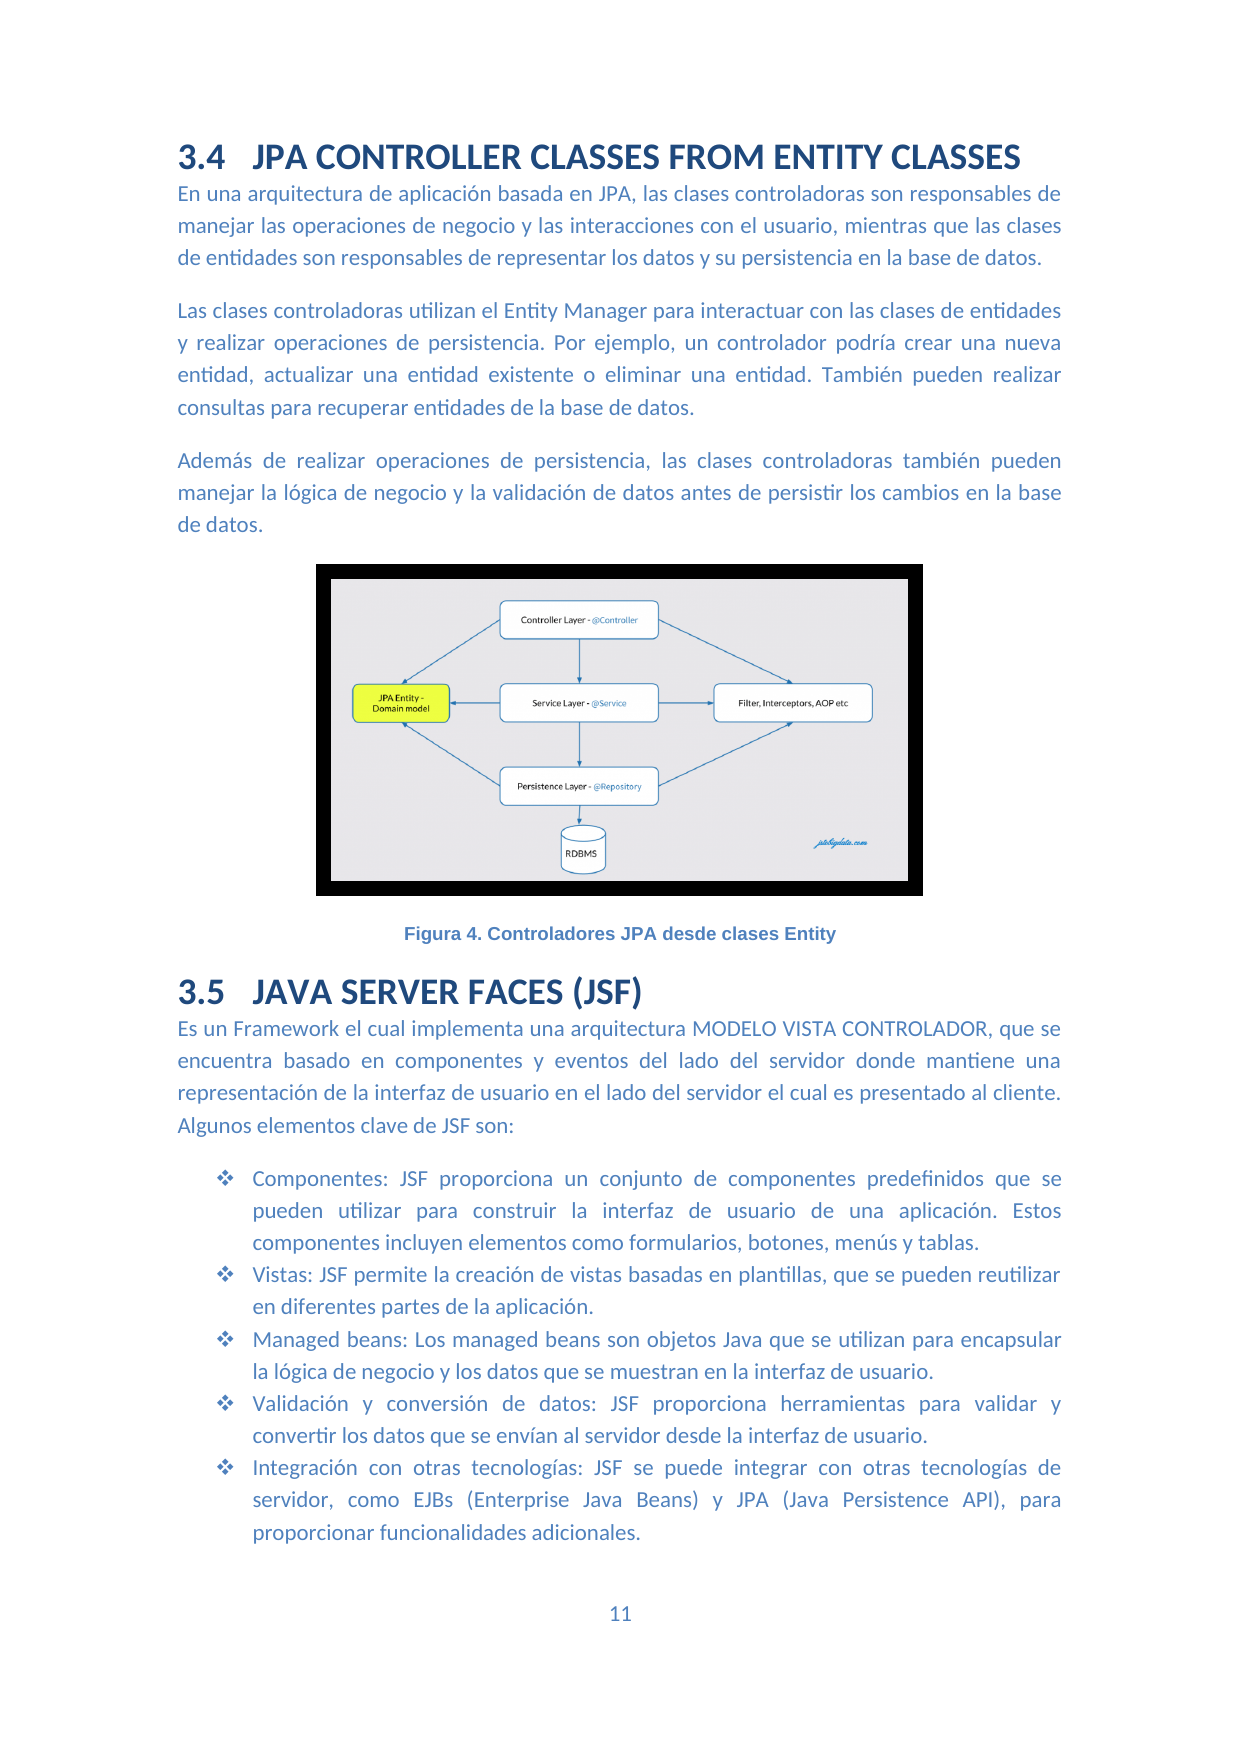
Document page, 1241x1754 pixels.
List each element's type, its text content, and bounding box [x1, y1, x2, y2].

picture [331, 579, 908, 881]
text Figura 4. Controladores JPA desde clases Entity [177, 923, 1063, 944]
list Componentes: JSF proporciona un conjunto de componentes predefinidos que se pueden utilizar para construir la interfaz de usuario de una aplicación. Estos componentes incluyen elementos como formularios, botones, menús y tablas. [215, 1164, 1063, 1256]
subtitle JAVA SERVER FACES (JSF) [177, 968, 1063, 1014]
list Vistas: JSF permite la creación de vistas basadas en plantillas, que se pueden reutilizar en diferentes partes de la aplicación. [215, 1260, 1063, 1321]
list Integración con otras tecnologías: JSF se puede integrar con otras tecnologías de servidor, como EJBs (Enterprise Java Beans) y JPA (Java Persistence API), para proporcionar funcionalidades adicionales. [215, 1453, 1063, 1546]
text Las clases controladoras utilizan el Entity Manager para interactuar con las clases de entidades y realizar operaciones de persistencia. Por ejemplo, un controlador podría crear una nueva entidad, actualizar una entidad existente o eliminar una entidad. También pueden realizar consultas para recuperar entidades de la base de datos. [177, 296, 1063, 421]
list Validación y conversión de datos: JSF proporciona herramientas para validar y convertir los datos que se envían al servidor desde la interfaz de usuario. [215, 1389, 1063, 1449]
text En una arquitectura de aplicación basada en JPA, las clases controladoras son responsables de manejar las operaciones de negocio y las interacciones con el usuario, mientras que las clases de entidades son responsables de representar los datos y su persistencia en la base de datos. [177, 179, 1063, 271]
text Es un Framework el cual implementa una arquitectura MODELO VISTA CONTROLADOR, que se encuentra basado en componentes y eventos del lado del servidor donde mantiene una representación de la interfaz de usuario en el lado del servidor el cual es presentado al cliente. Algunos elementos clave de JSF son: [177, 1014, 1063, 1139]
list Managed beans: Los managed beans son objetos Java que se utilizan para encapsular la lógica de negocio y los datos que se muestran en la interfaz de usuario. [215, 1325, 1063, 1385]
subtitle JPA CONTROLLER CLASSES FROM ENTITY CLASSES [177, 133, 1063, 179]
text Además de realizar operaciones de persistencia, las clases controladoras también pueden manejar la lógica de negocio y la validación de datos antes de persistir los cambios en la base de datos. [177, 446, 1063, 538]
